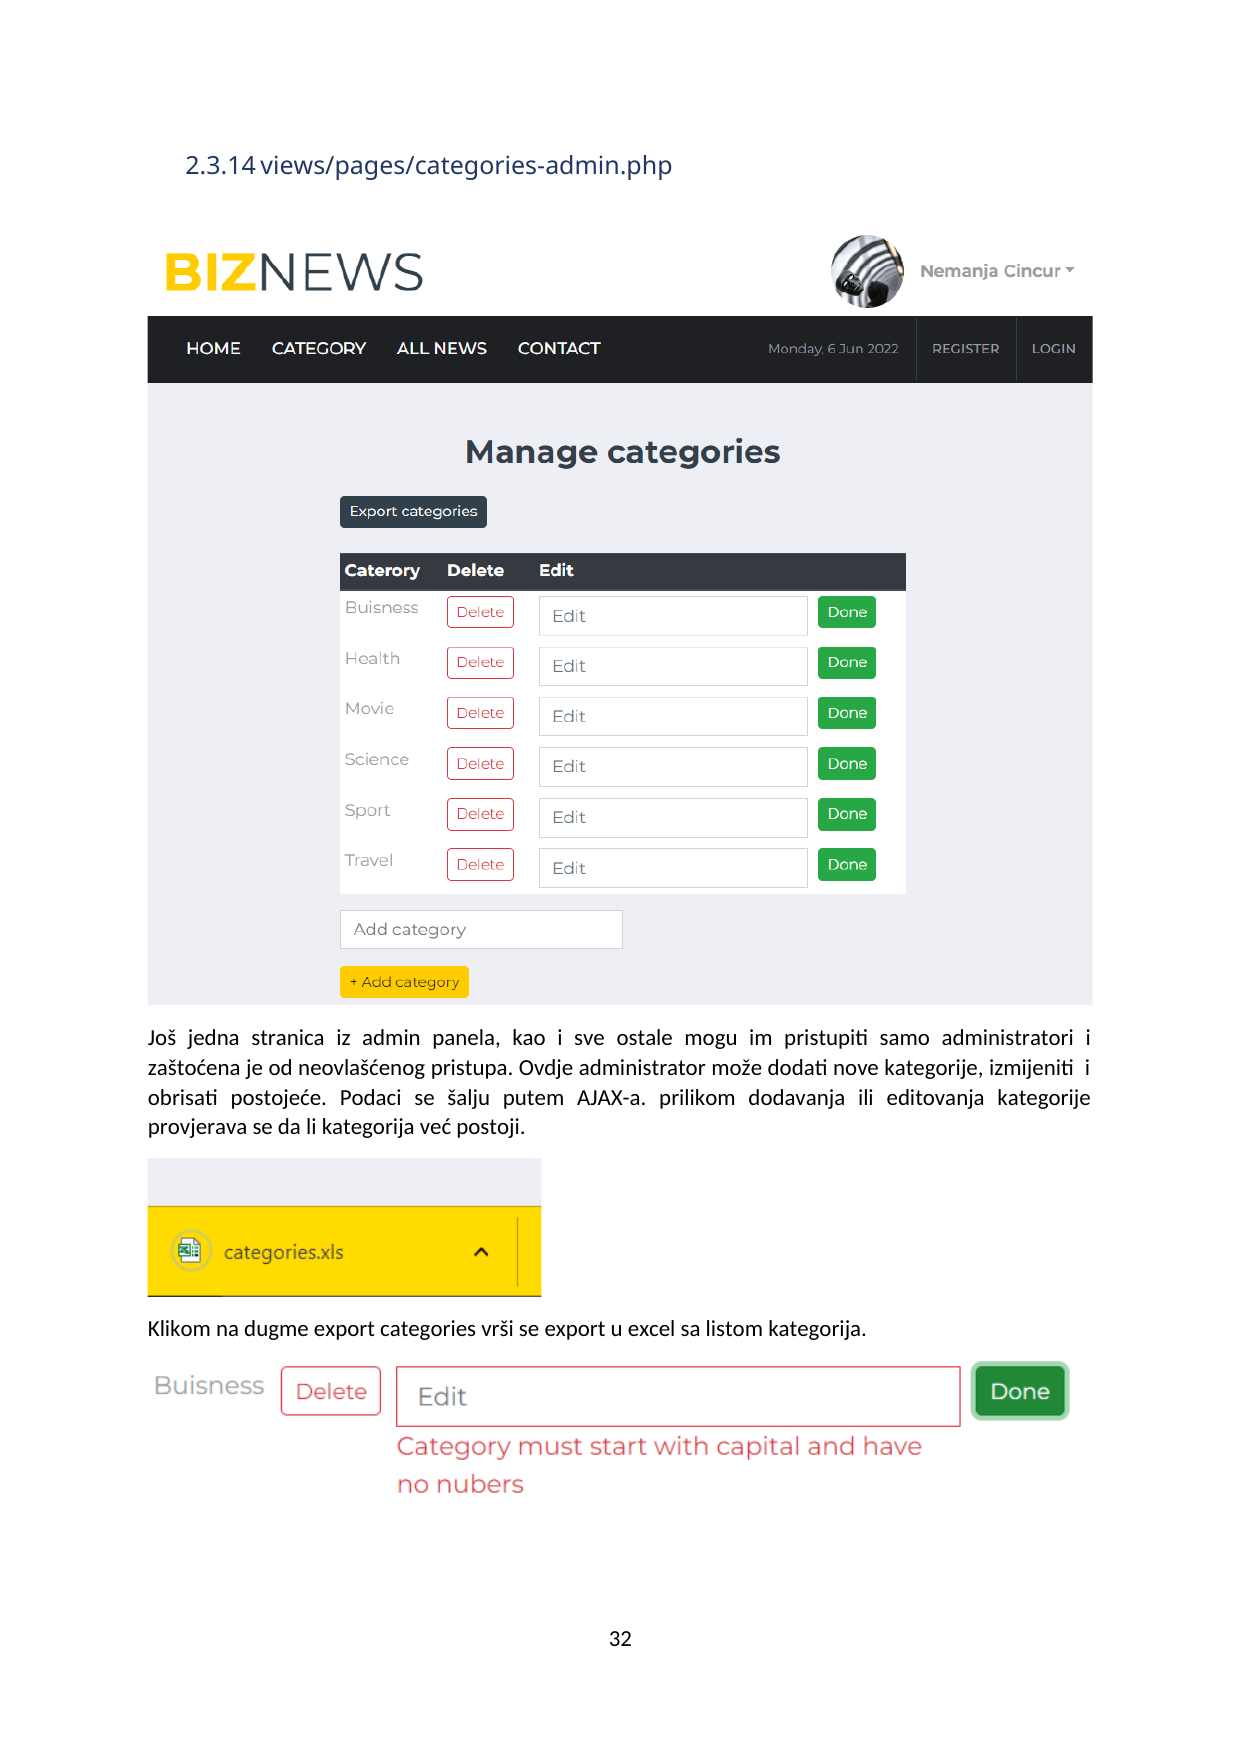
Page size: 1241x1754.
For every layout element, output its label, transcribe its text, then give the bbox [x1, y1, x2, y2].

picture [147, 1361, 1081, 1503]
text Klikom na dugme export categories vrši se export u excel sa listom kategorija. [148, 1314, 1093, 1343]
picture [147, 230, 1093, 1005]
picture [147, 1158, 542, 1297]
subtitle views/pages/categories-admin.php [185, 148, 1093, 182]
text Još jedna stranica iz admin panela, kao i sve ostale mogu im pristupiti samo administratori i zaštoćena je od neovlašćenog pristupa. Ovdje administrator može dodati nove kategorije, izmijeniti i obrisati postojeće. Podaci se šalju putem AJAX-a. prilikom dodavanja ili editovanja kategorije provjerava se da li kategorija već postoji. [148, 1023, 1093, 1140]
